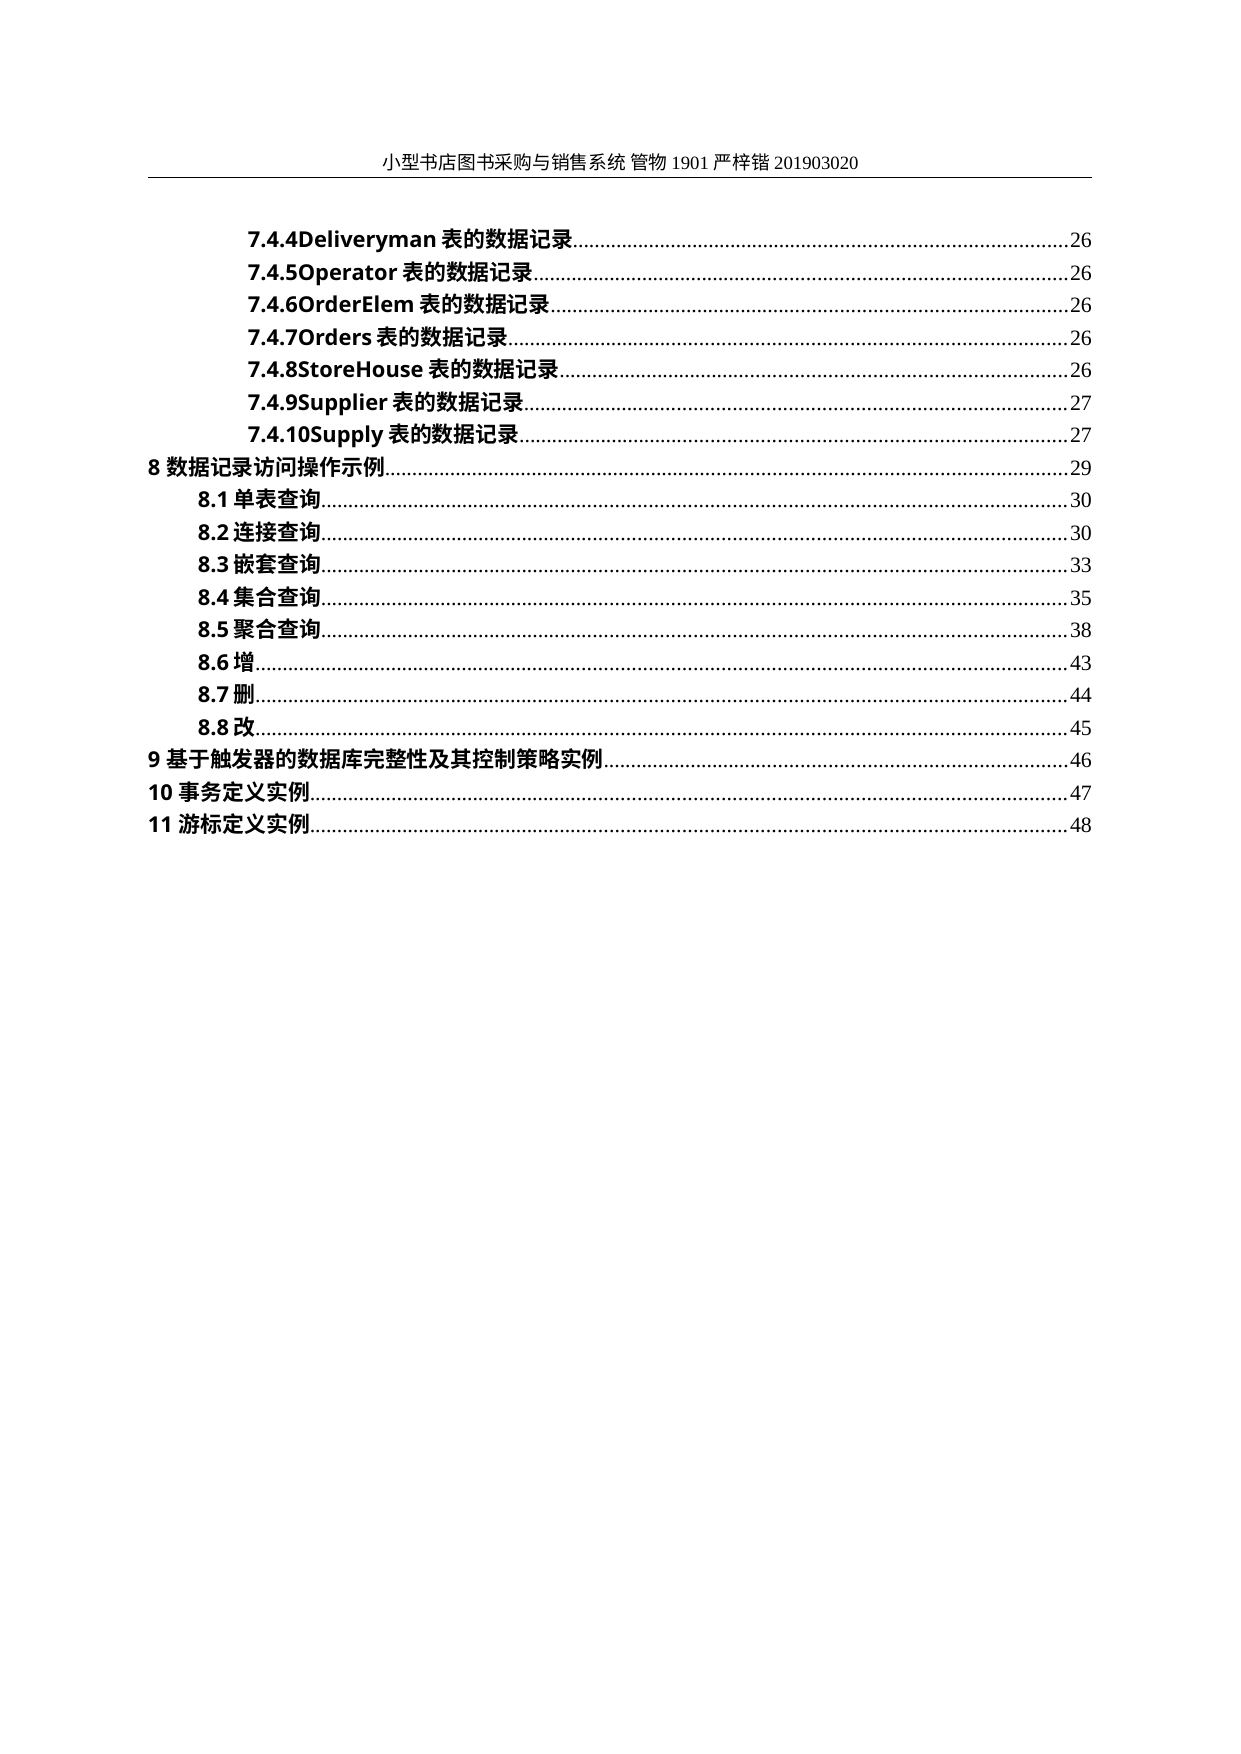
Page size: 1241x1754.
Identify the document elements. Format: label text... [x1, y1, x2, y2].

text 10 事务定义实例 47 [148, 774, 1092, 807]
text 7.4.6OrderElem表的数据记录 26 [248, 287, 1092, 319]
text 7.4.5Operator表的数据记录 26 [248, 254, 1092, 287]
text 8.2连接查询 30 [198, 514, 1092, 547]
text 7.4.4Deliveryman表的数据记录 26 [248, 222, 1092, 254]
text 7.4.8StoreHouse表的数据记录 26 [248, 352, 1092, 384]
text 7.4.9Supplier表的数据记录 27 [248, 384, 1092, 417]
text 11 游标定义实例 48 [148, 807, 1092, 839]
text 7.4.7Orders表的数据记录 26 [248, 319, 1092, 352]
text 8.5聚合查询 38 [198, 612, 1092, 644]
text 8.4集合查询 35 [198, 579, 1092, 612]
text 8.8改 45 [198, 709, 1092, 742]
text 8 数据记录访问操作示例 29 [148, 449, 1092, 482]
text 8.6增 43 [198, 644, 1092, 677]
text 8.3嵌套查询 33 [198, 547, 1092, 579]
text 7.4.10Supply表的数据记录 27 [248, 417, 1092, 449]
text 8.1单表查询 30 [198, 482, 1092, 514]
text 9 基于触发器的数据库完整性及其控制策略实例 46 [148, 742, 1092, 774]
text 8.7删 44 [198, 677, 1092, 709]
